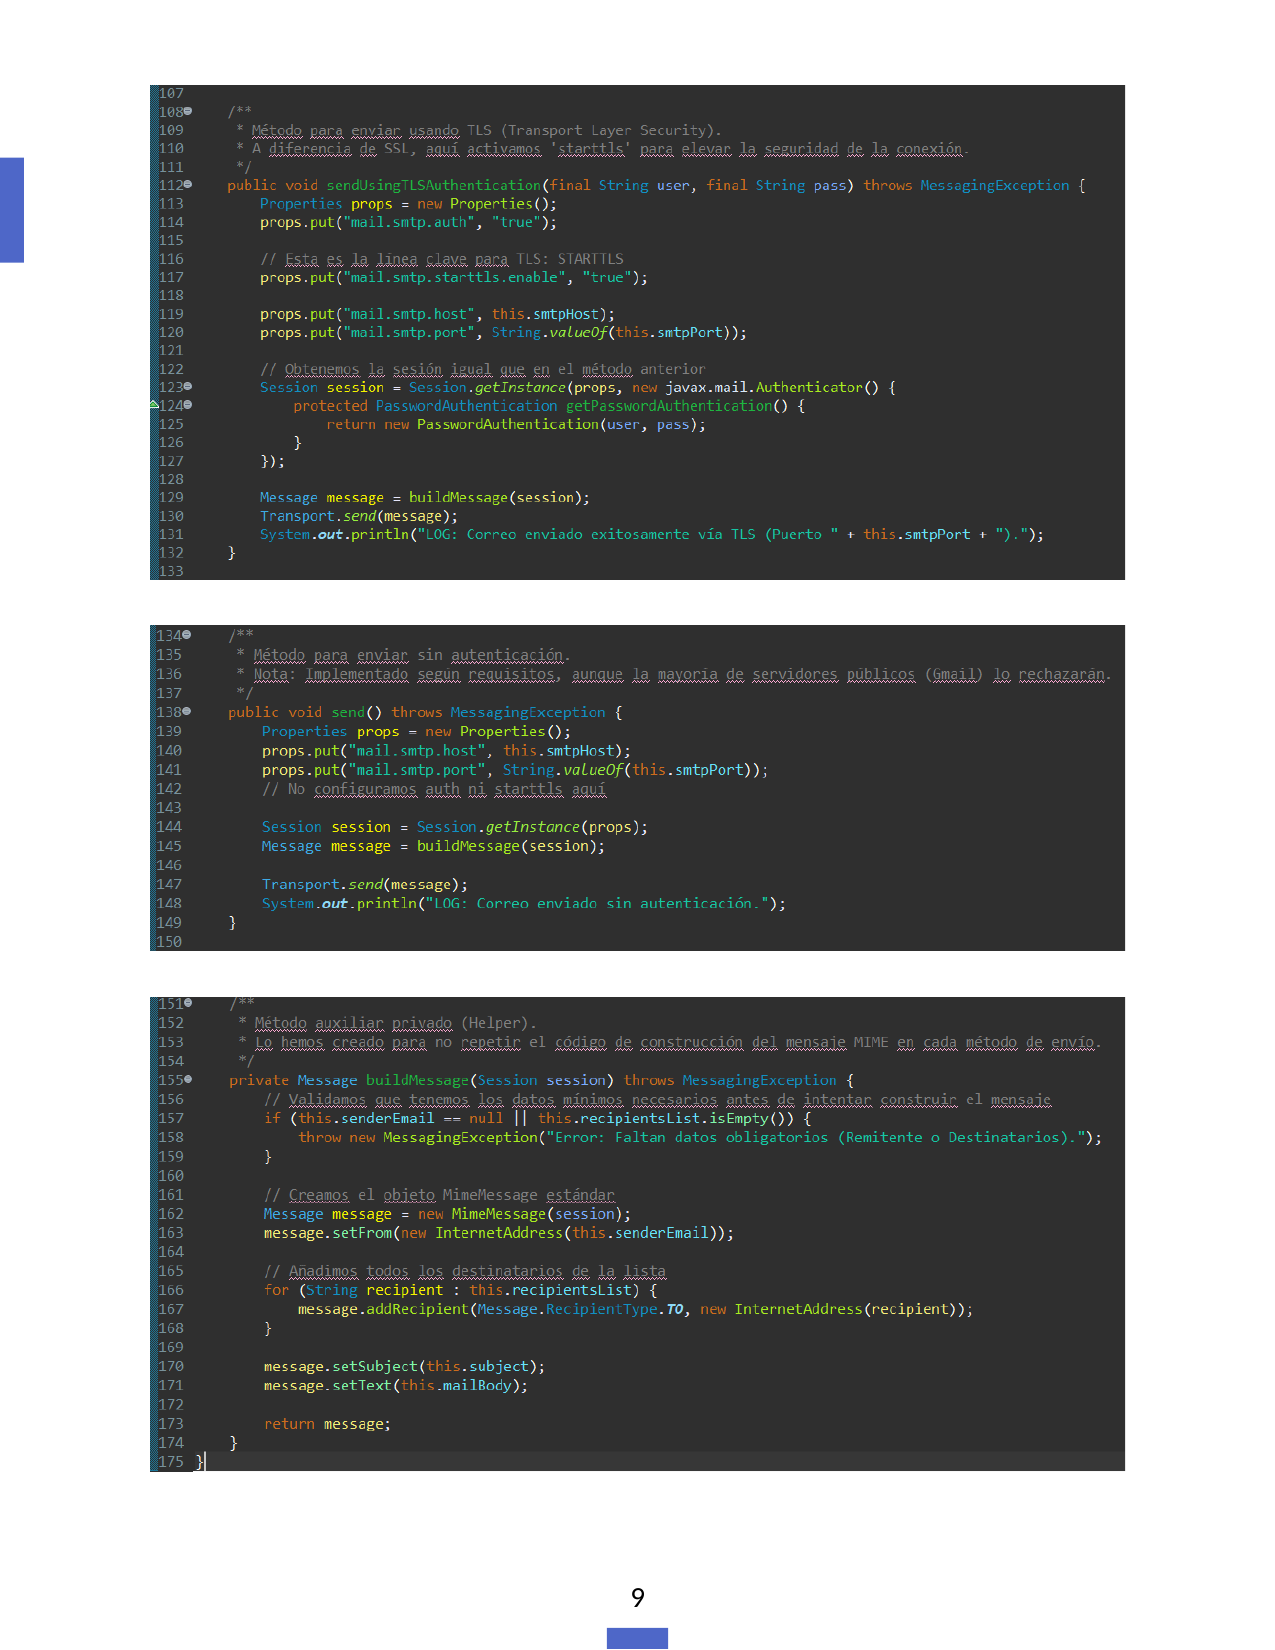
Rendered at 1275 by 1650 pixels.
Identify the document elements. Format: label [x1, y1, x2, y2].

picture [150, 997, 1125, 1472]
picture [150, 85, 1125, 580]
picture [150, 625, 1125, 951]
